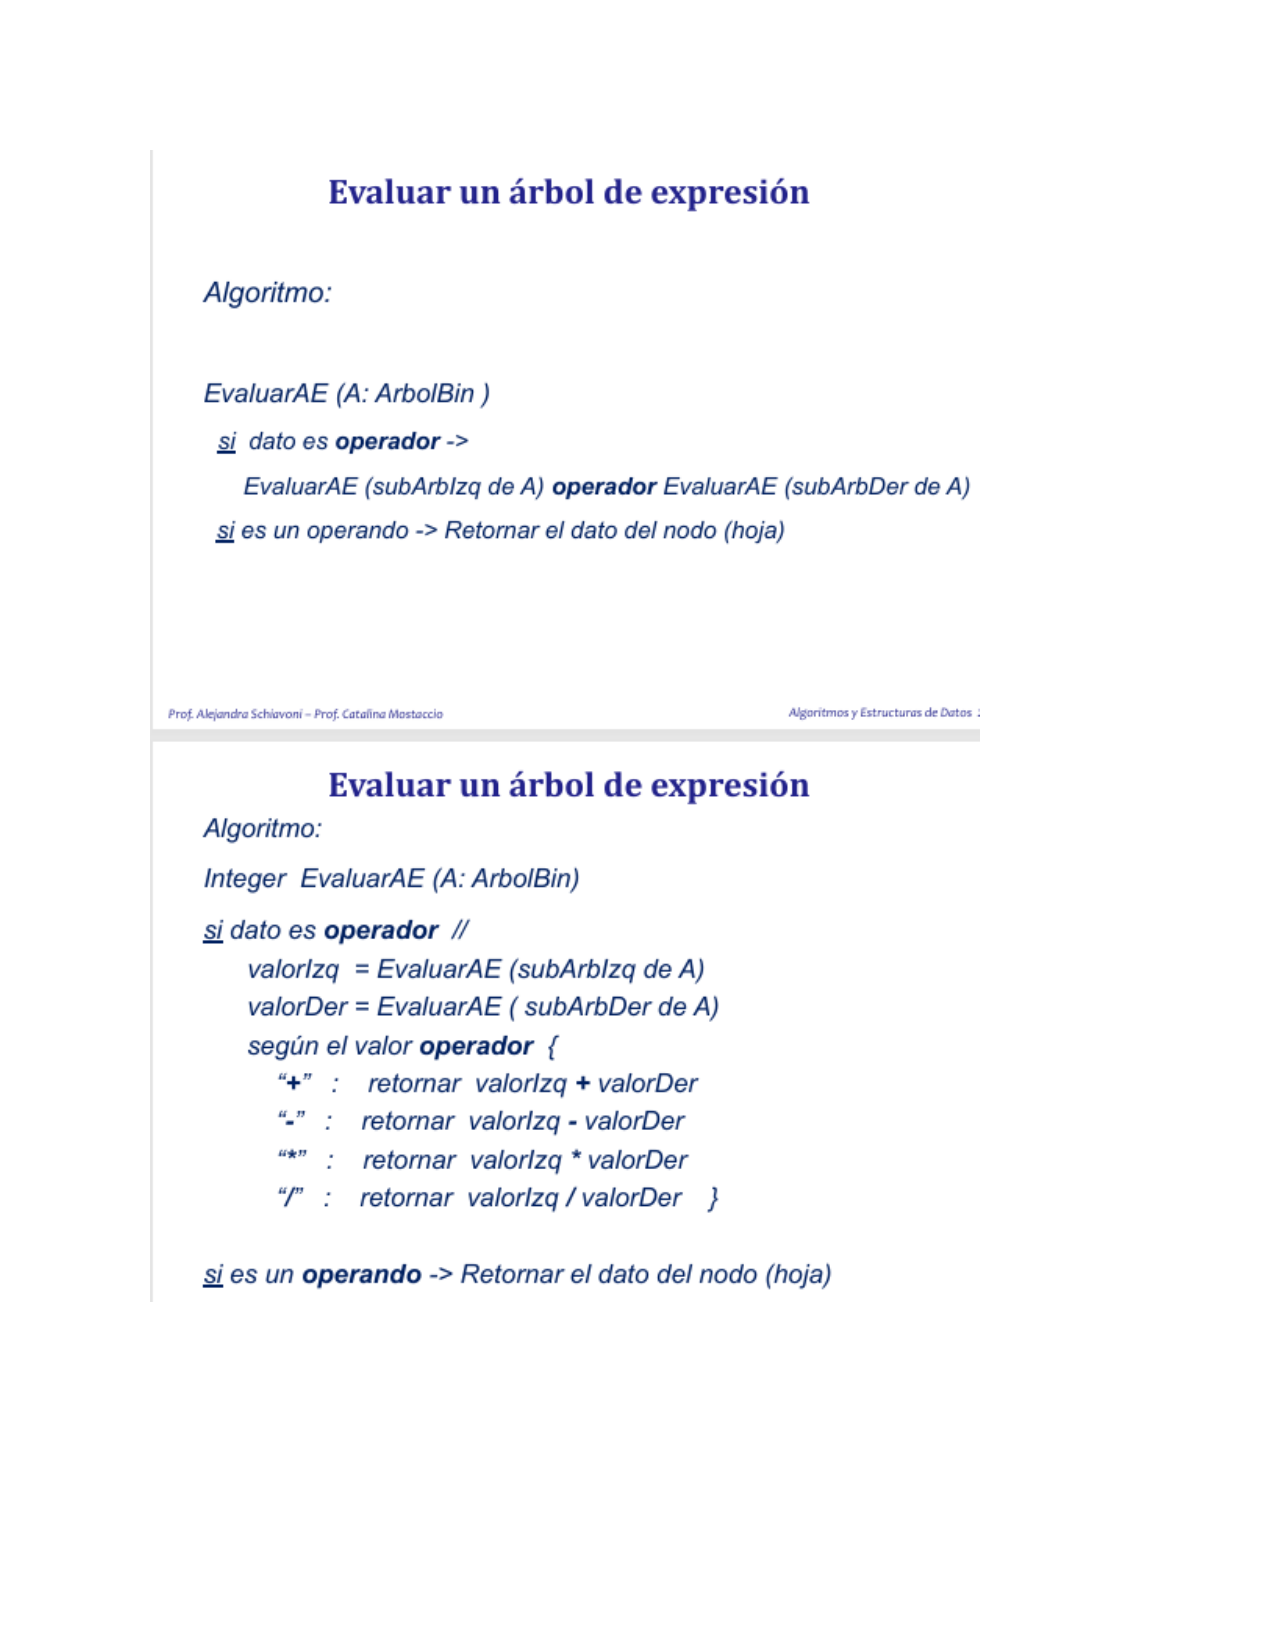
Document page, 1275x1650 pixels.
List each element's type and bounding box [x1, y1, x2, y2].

picture [150, 150, 980, 1302]
